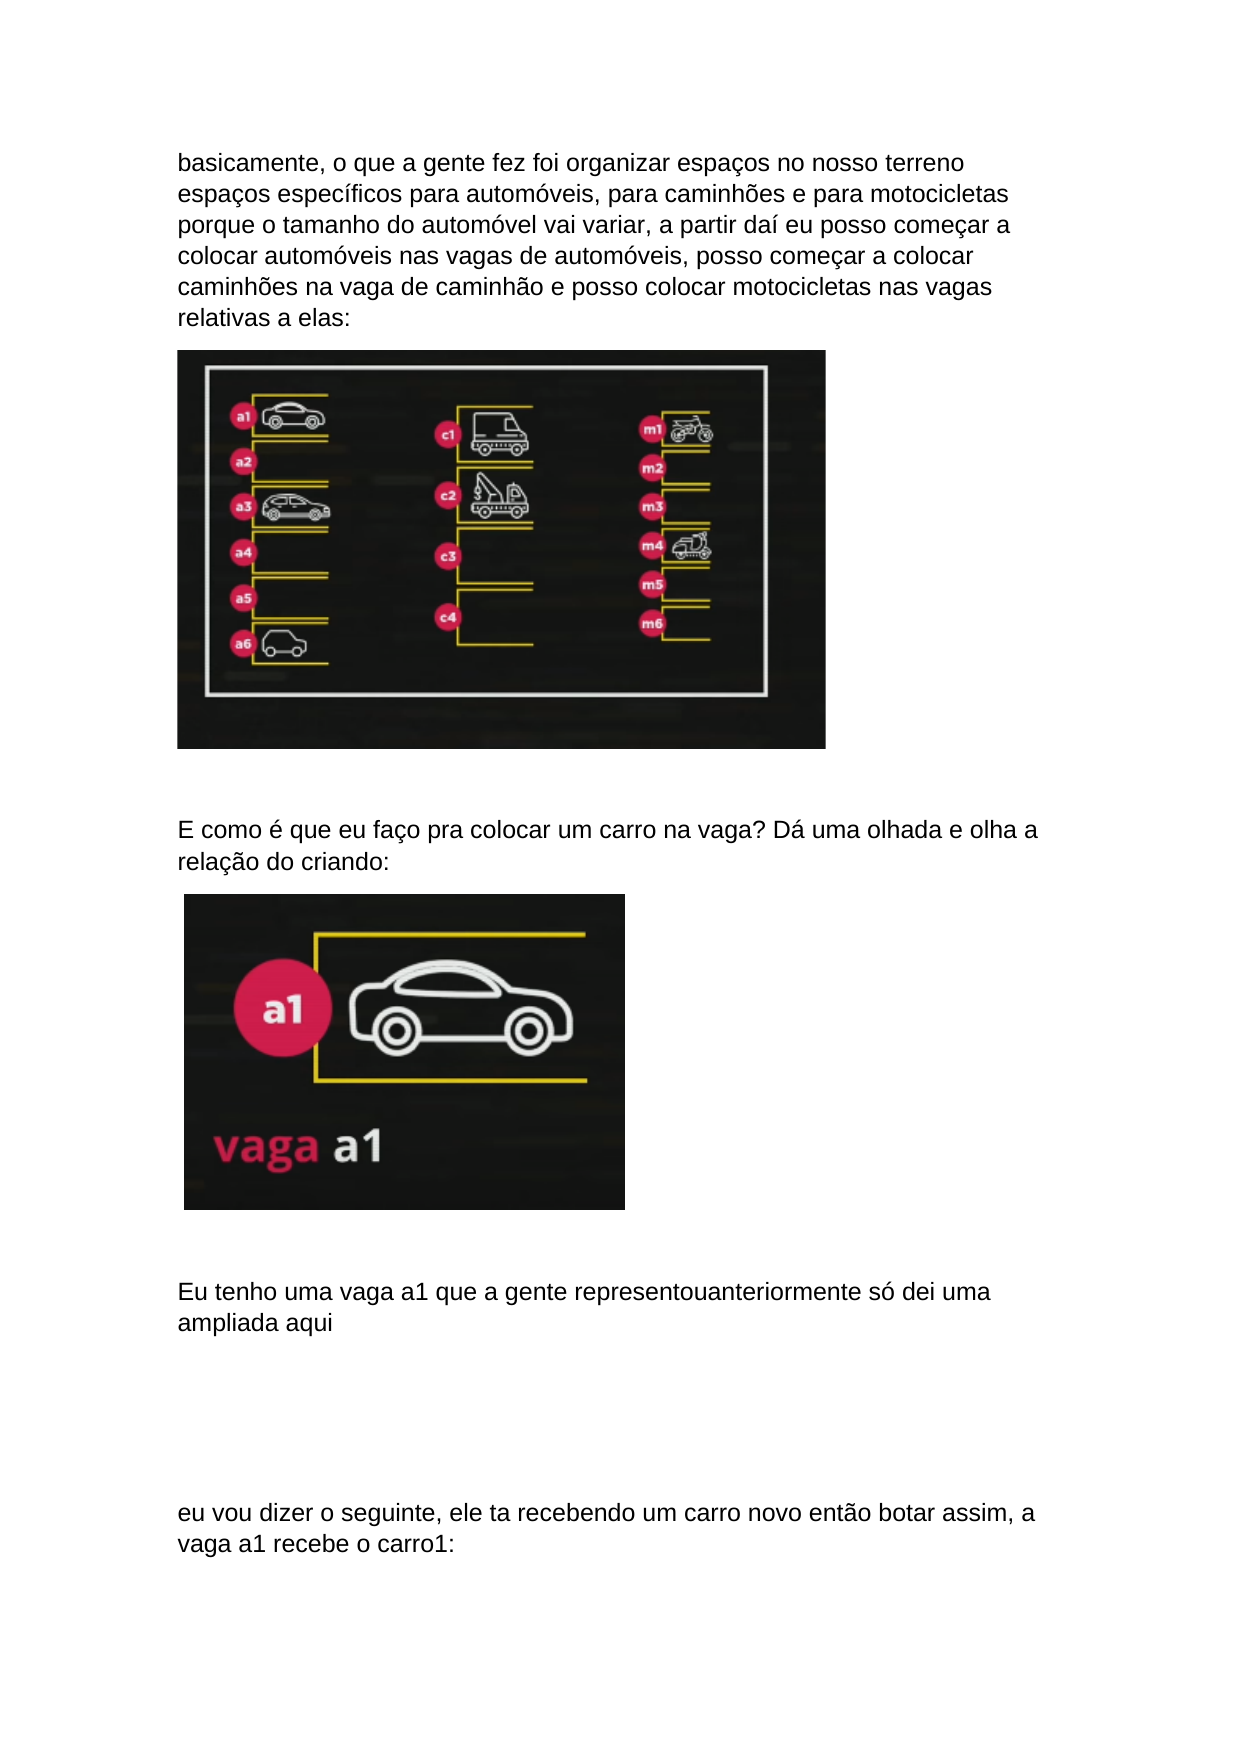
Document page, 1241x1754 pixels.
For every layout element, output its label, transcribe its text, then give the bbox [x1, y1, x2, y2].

text Eu tenho uma vaga a1 que a gente representouanteriormente só dei uma ampliada aqui [177, 1277, 1063, 1336]
text basicamente, o que a gente fez foi organizar espaços no nosso terreno espaços específicos para automóveis, para caminhões e para motocicletas porque o tamanho do automóvel vai variar, a partir daí eu posso começar a colocar automóveis nas vagas de automóveis, posso começar a colocar caminhões na vaga de caminhão e posso colocar motocicletas nas vagas relativas a elas: [177, 148, 1063, 332]
text E como é que eu faço pra colocar um carro na vaga? Dá uma olhada e olha a relação do criando: [177, 816, 1063, 875]
picture [184, 894, 625, 1210]
text eu vou dizer o seguinte, ele ta recebendo um carro novo então botar assim, a vaga a1 recebe o carro1: [177, 1498, 1063, 1557]
picture [177, 350, 826, 749]
